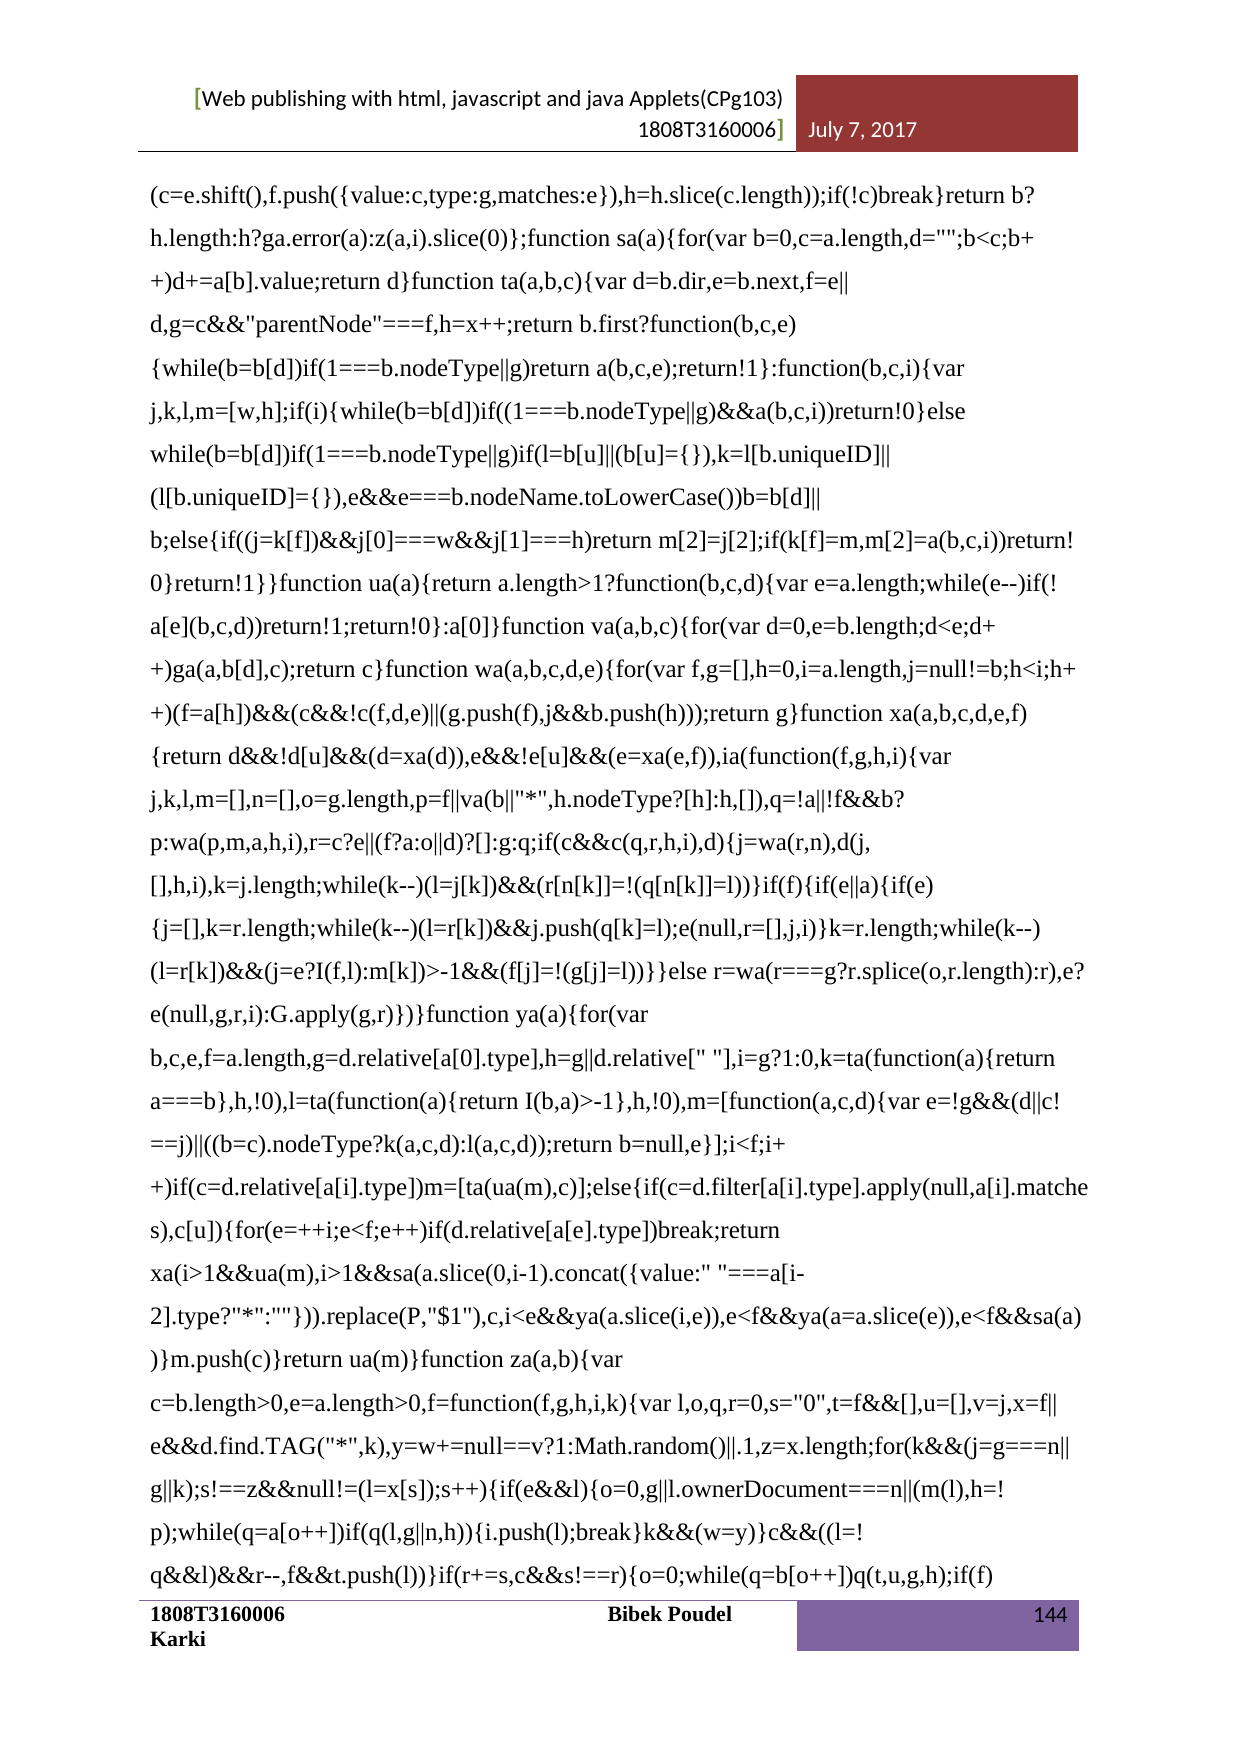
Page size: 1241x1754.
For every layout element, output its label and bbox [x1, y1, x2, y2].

text [150, 180, 1090, 1589]
